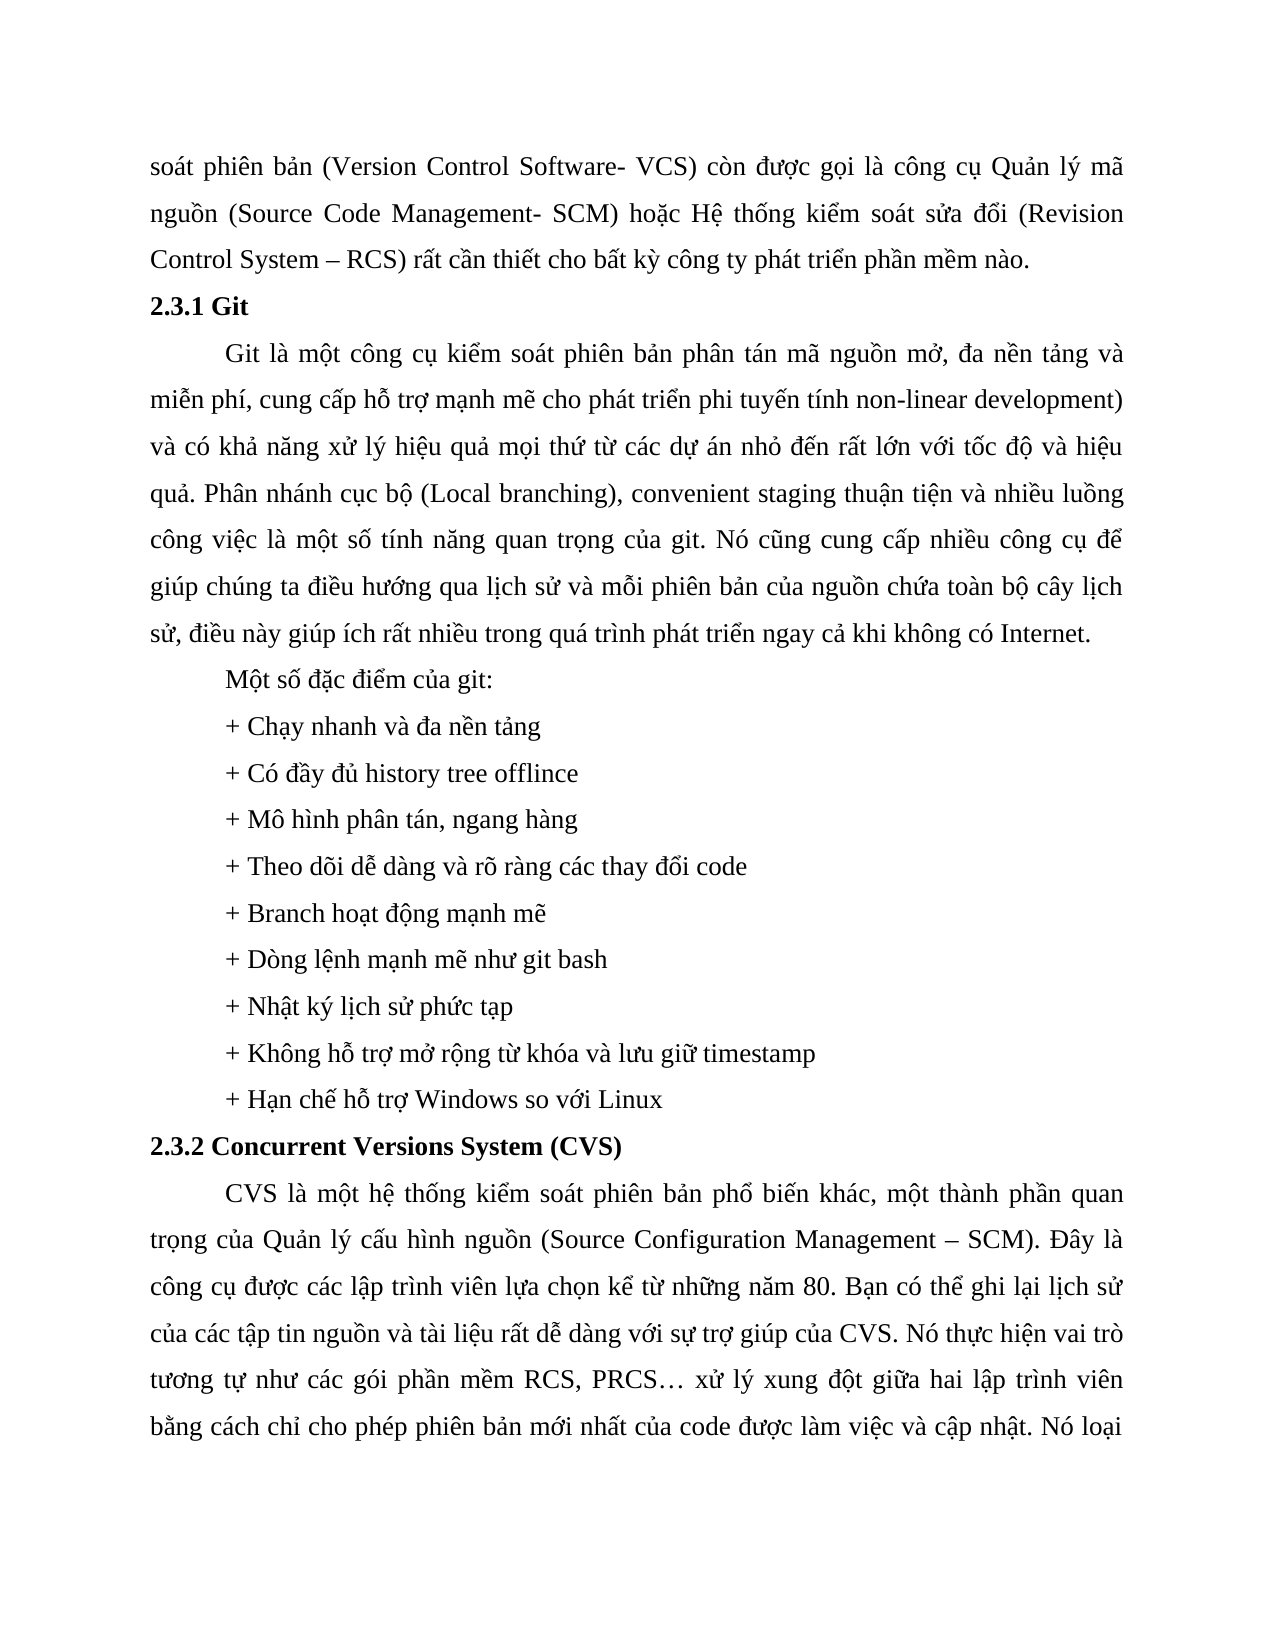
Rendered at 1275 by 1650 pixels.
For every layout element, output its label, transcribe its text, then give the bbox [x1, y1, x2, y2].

text + Có đầy đủ history tree offlince [150, 757, 1125, 788]
subtitle 2.3.1 Git [150, 290, 1125, 321]
text + Branch hoạt động mạnh mẽ [150, 897, 1125, 928]
subtitle 2.3.2 Concurrent Versions System (CVS) [150, 1130, 1125, 1161]
text Một số đặc điểm của git: [150, 663, 1125, 694]
text + Hạn chế hỗ trợ Windows so với Linux [150, 1083, 1125, 1114]
text + Dòng lệnh mạnh mẽ như git bash [150, 943, 1125, 974]
text + Không hỗ trợ mở rộng từ khóa và lưu giữ timestamp [150, 1037, 1125, 1068]
text + Chạy nhanh và đa nền tảng [150, 710, 1125, 741]
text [150, 150, 1125, 274]
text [150, 1177, 1125, 1441]
text + Nhật ký lịch sử phức tạp [150, 990, 1125, 1021]
text + Mô hình phân tán, ngang hàng [150, 803, 1125, 834]
text Git là một công cụ kiểm soát phiên bản phân tán mã nguồn mở, đa nền tảng và miễn phí, cung cấp hỗ trợ mạnh mẽ cho phát triển phi tuyến tính non-linear development) và có khả năng xử lý hiệu quả mọi thứ từ các dự án nhỏ đến rất lớn với tốc độ và hiệu quả. Phân nhánh cục bộ (Local branching), convenient staging thuận tiện và nhiều luồng công việc là một số tính năng quan trọng của git. Nó cũng cung cấp nhiều công cụ để giúp chúng ta điều hướng qua lịch sử và mỗi phiên bản của nguồn chứa toàn bộ cây lịch sử, điều này giúp ích rất nhiều trong quá trình phát triển ngay cả khi không có Internet. [150, 337, 1125, 648]
text + Theo dõi dễ dàng và rõ ràng các thay đổi code [150, 850, 1125, 881]
